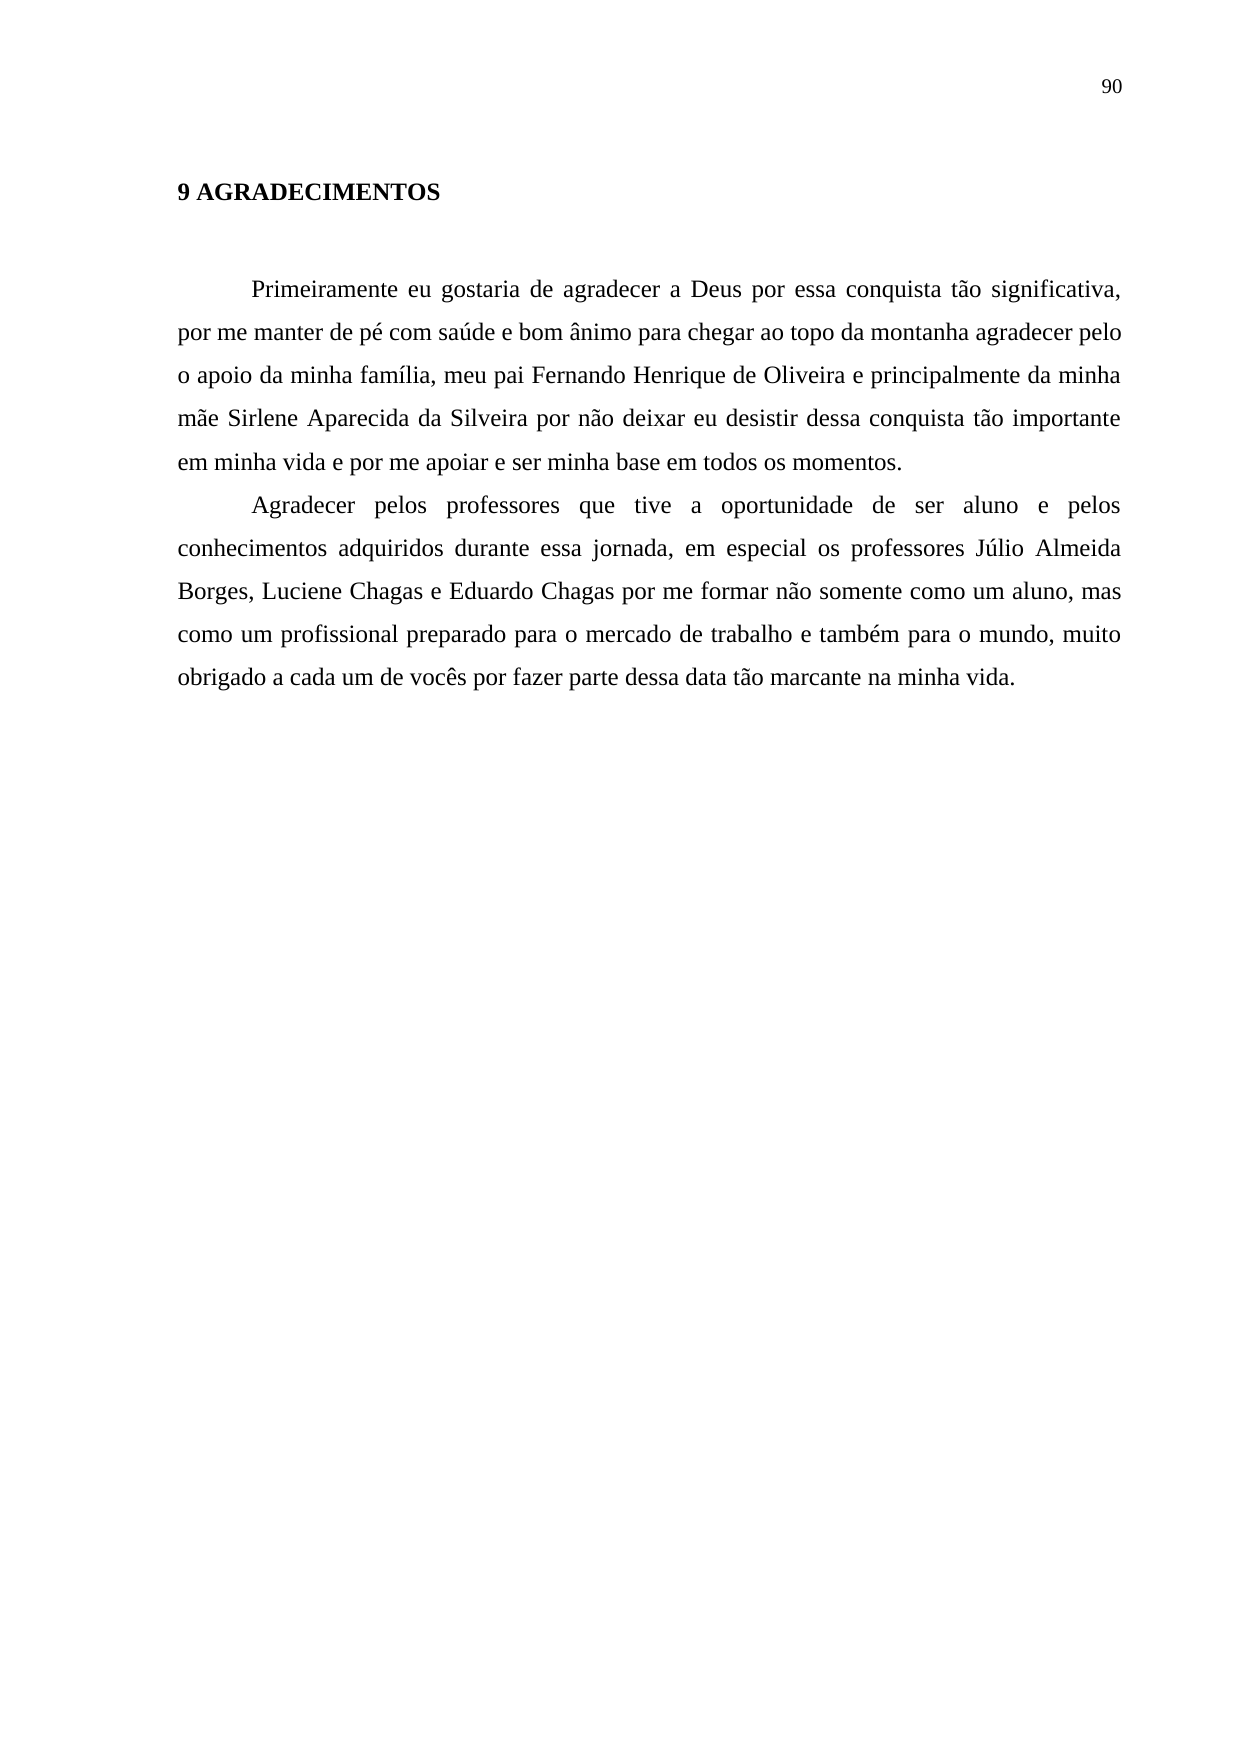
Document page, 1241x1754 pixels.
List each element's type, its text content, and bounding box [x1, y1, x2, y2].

text Agradecer pelos professores que tive a oportunidade de ser aluno e pelos conhecimentos adquiridos durante essa jornada, em especial os professores Júlio Almeida Borges, Luciene Chagas e Eduardo Chagas por me formar não somente como um aluno, mas como um profissional preparado para o mercado de trabalho e também para o mundo, muito obrigado a cada um de vocês por fazer parte dessa data tão marcante na minha vida. [177, 490, 1122, 691]
text 9 AGRADECIMENTOS [177, 177, 1122, 206]
text Primeiramente eu gostaria de agradecer a Deus por essa conquista tão significativa, por me manter de pé com saúde e bom ânimo para chegar ao topo da montanha agradecer pelo o apoio da minha família, meu pai Fernando Henrique de Oliveira e principalmente da minha mãe Sirlene Aparecida da Silveira por não deixar eu desistir dessa conquista tão importante em minha vida e por me apoiar e ser minha base em todos os momentos. [177, 274, 1122, 475]
